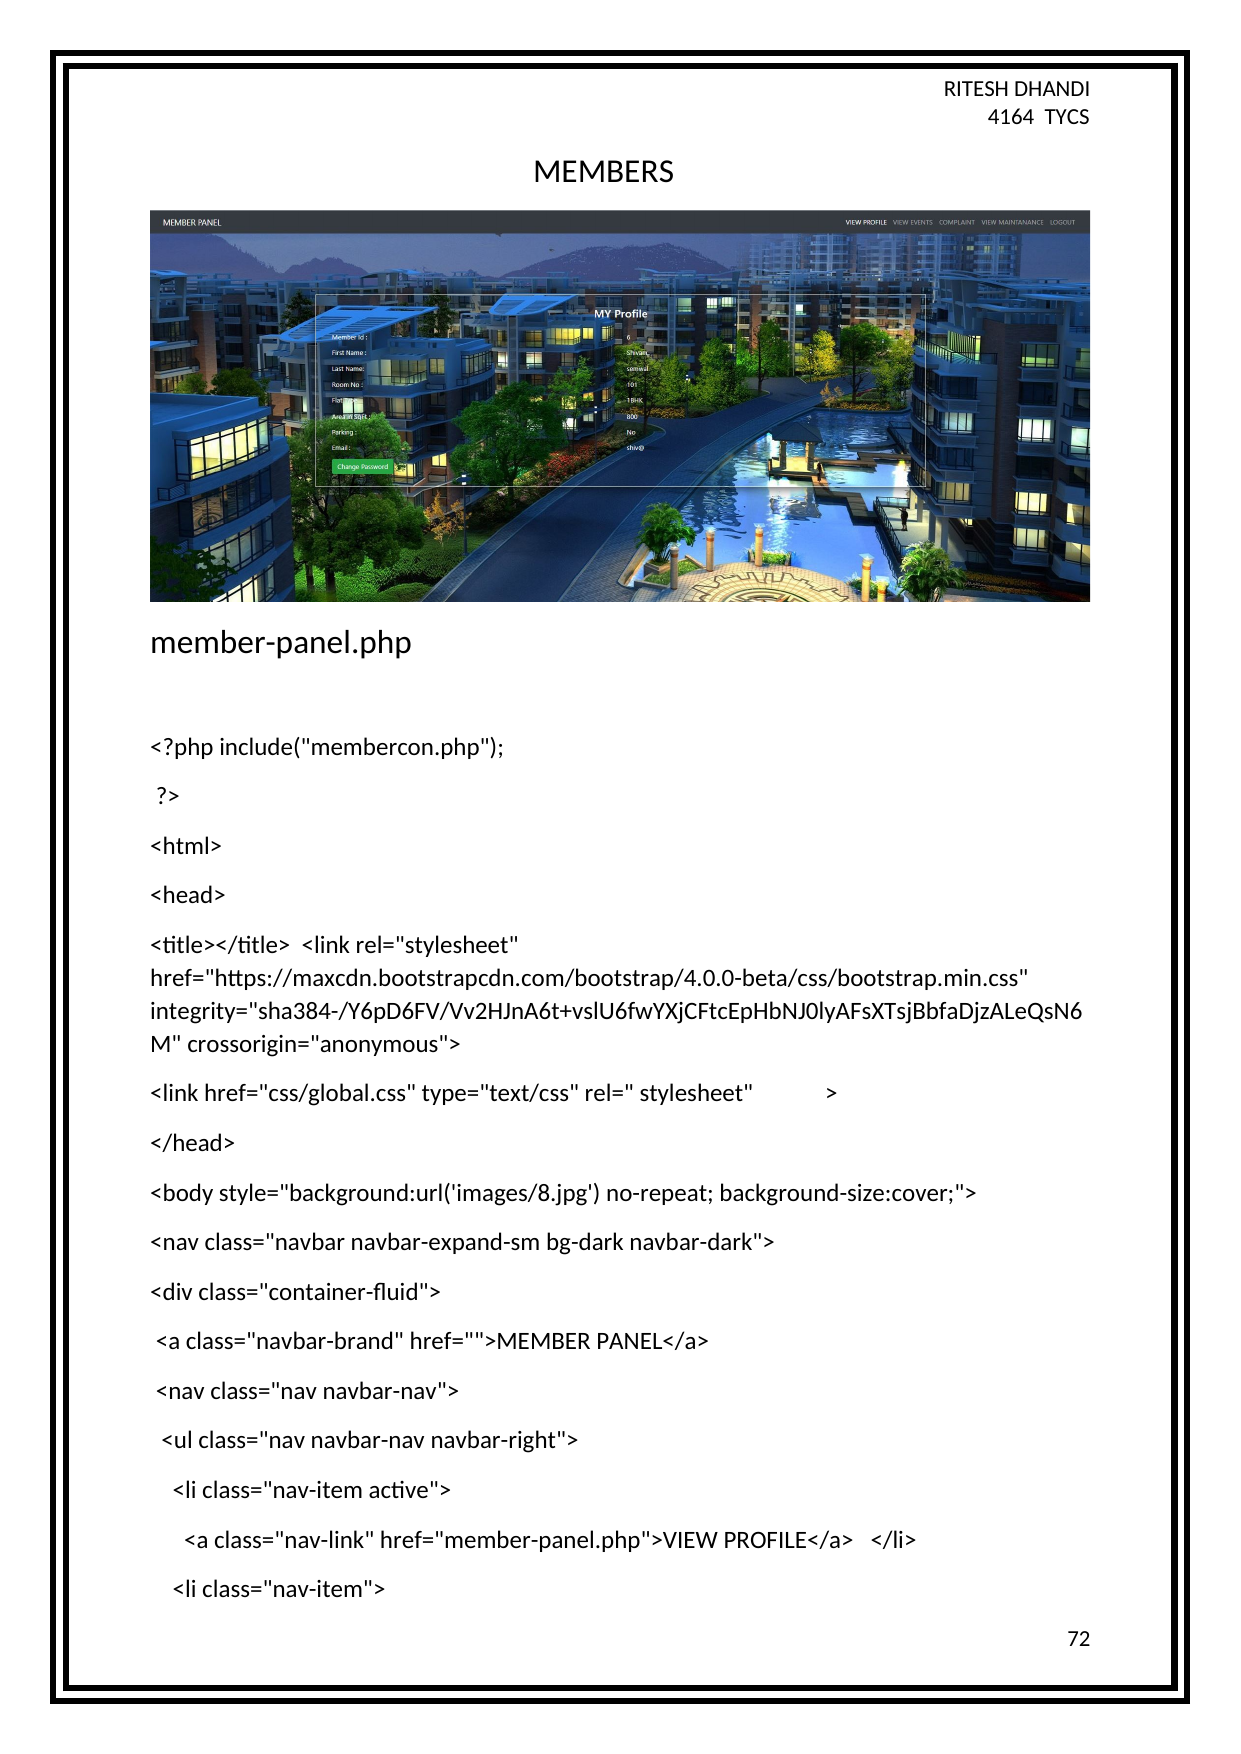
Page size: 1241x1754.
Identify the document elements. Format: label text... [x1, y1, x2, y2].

text MEMBERS [150, 150, 1090, 191]
text <head> [150, 880, 1090, 910]
picture [150, 210, 1091, 602]
text <body style="background:url('images/8.jpg') no-repeat; background-size:cover;"> [150, 1177, 1090, 1207]
text <nav class="navbar navbar-expand-sm bg-dark navbar-dark"> [150, 1226, 1090, 1257]
text member-panel.php [150, 621, 1090, 661]
text <a class="navbar-brand" href="">MEMBER PANEL</a> [150, 1326, 1090, 1356]
text <div class="container-fluid"> [150, 1276, 1090, 1306]
text <li class="nav-item active"> [150, 1474, 1090, 1505]
text <ul class="nav navbar-nav navbar-right"> [150, 1425, 1090, 1455]
text <html> [150, 830, 1090, 861]
text ?> [150, 781, 1090, 811]
text <?php include("membercon.php"); [150, 731, 1090, 761]
text <a class="nav-link" href="member-panel.php">VIEW PROFILE</a> </li> [150, 1524, 1090, 1554]
text <li class="nav-item"> [150, 1573, 1090, 1604]
text </head> [150, 1127, 1090, 1158]
text <nav class="nav navbar-nav"> [150, 1375, 1090, 1406]
text <link href="css/global.css" type="text/css" rel=" stylesheet" > [150, 1078, 1090, 1108]
text <title></title> <link rel="stylesheet" href="https://maxcdn.bootstrapcdn.com/bootstrap/4.0.0-beta/css/bootstrap.min.css" integrity="sha384-/Y6pD6FV/Vv2HJnA6t+vslU6fwYXjCFtcEpHbNJ0lyAFsXTsjBbfaDjzALeQsN6M" crossorigin="anonymous"> [150, 929, 1090, 1058]
